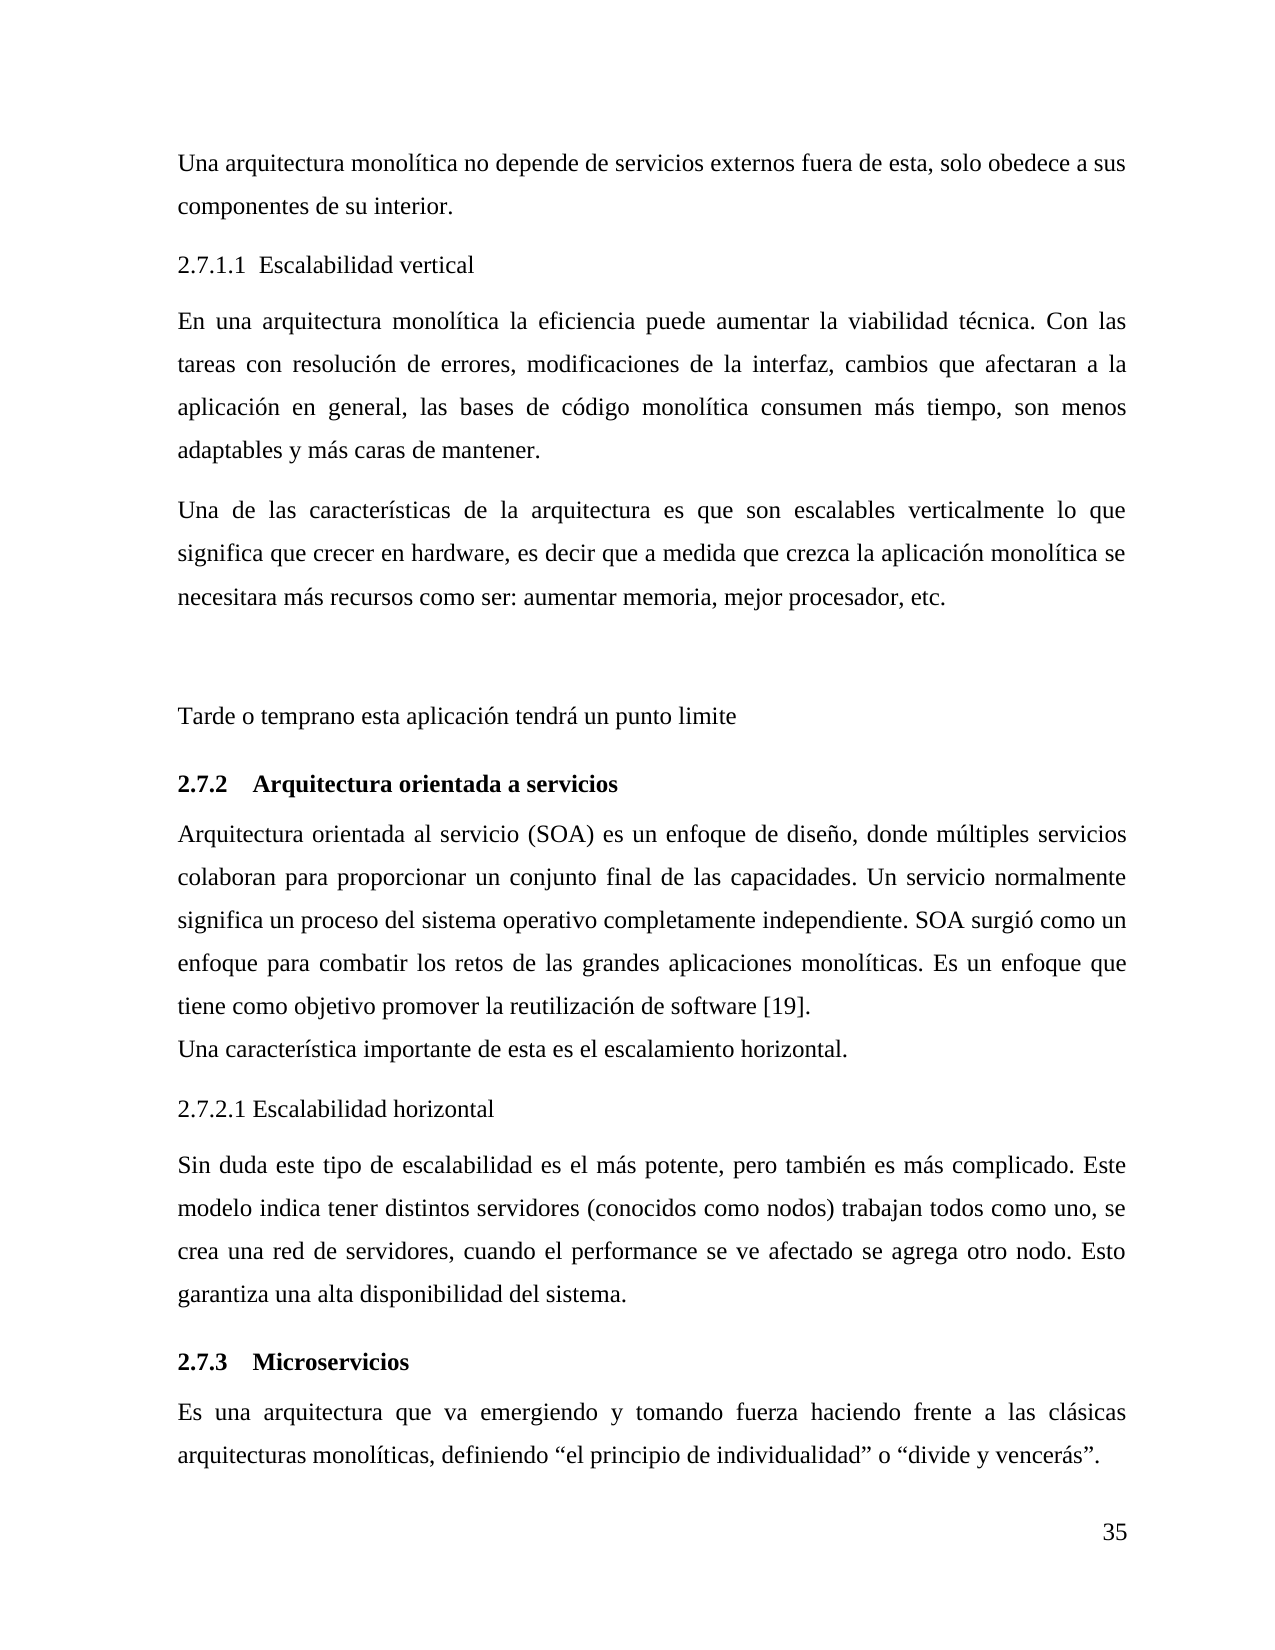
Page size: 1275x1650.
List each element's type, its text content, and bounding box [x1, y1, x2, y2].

subtitle Microservicios [177, 1347, 1127, 1376]
text Sin duda este tipo de escalabilidad es el más potente, pero también es más complicado. Este modelo indica tener distintos servidores (conocidos como nodos) trabajan todos como uno, se crea una red de servidores, cuando el performance se ve afectado se agrega otro nodo. Esto garantiza una alta disponibilidad del sistema. [177, 1150, 1127, 1308]
text Una arquitectura monolítica no depende de servicios externos fuera de esta, solo obedece a sus componentes de su interior. [177, 148, 1127, 219]
text En una arquitectura monolítica la eficiencia puede aumentar la viabilidad técnica. Con las tareas con resolución de errores, modificaciones de la interfaz, cambios que afectaran a la aplicación en general, las bases de código monolítica consumen más tiempo, son menos adaptables y más caras de mantener. [177, 306, 1127, 464]
text Es una arquitectura que va emergiendo y tomando fuerza haciendo frente a las clásicas arquitecturas monolíticas, definiendo “el principio de individualidad” o “divide y vencerás”. [177, 1397, 1127, 1468]
text Tarde o temprano esta aplicación tendrá un punto limite [177, 701, 1127, 730]
text Una de las características de la arquitectura es que son escalables verticalmente lo que significa que crecer en hardware, es decir que a medida que crezca la aplicación monolítica se necesitara más recursos como ser: aumentar memoria, mejor procesador, etc. [177, 495, 1127, 610]
subtitle Escalabilidad horizontal [177, 1094, 1127, 1123]
text Arquitectura orientada al servicio (SOA) es un enfoque de diseño, donde múltiples servicios colaboran para proporcionar un conjunto final de las capacidades. Un servicio normalmente significa un proceso del sistema operativo completamente independiente. SOA surgió como un enfoque para combatir los retos de las grandes aplicaciones monolíticas. Es un enfoque que tiene como objetivo promover la reutilización de software [19]. [177, 819, 1127, 1020]
subtitle 2.7.1.1 Escalabilidad vertical [177, 251, 1127, 279]
text Una característica importante de esta es el escalamiento horizontal. [177, 1034, 1127, 1063]
subtitle Arquitectura orientada a servicios [177, 769, 1127, 798]
